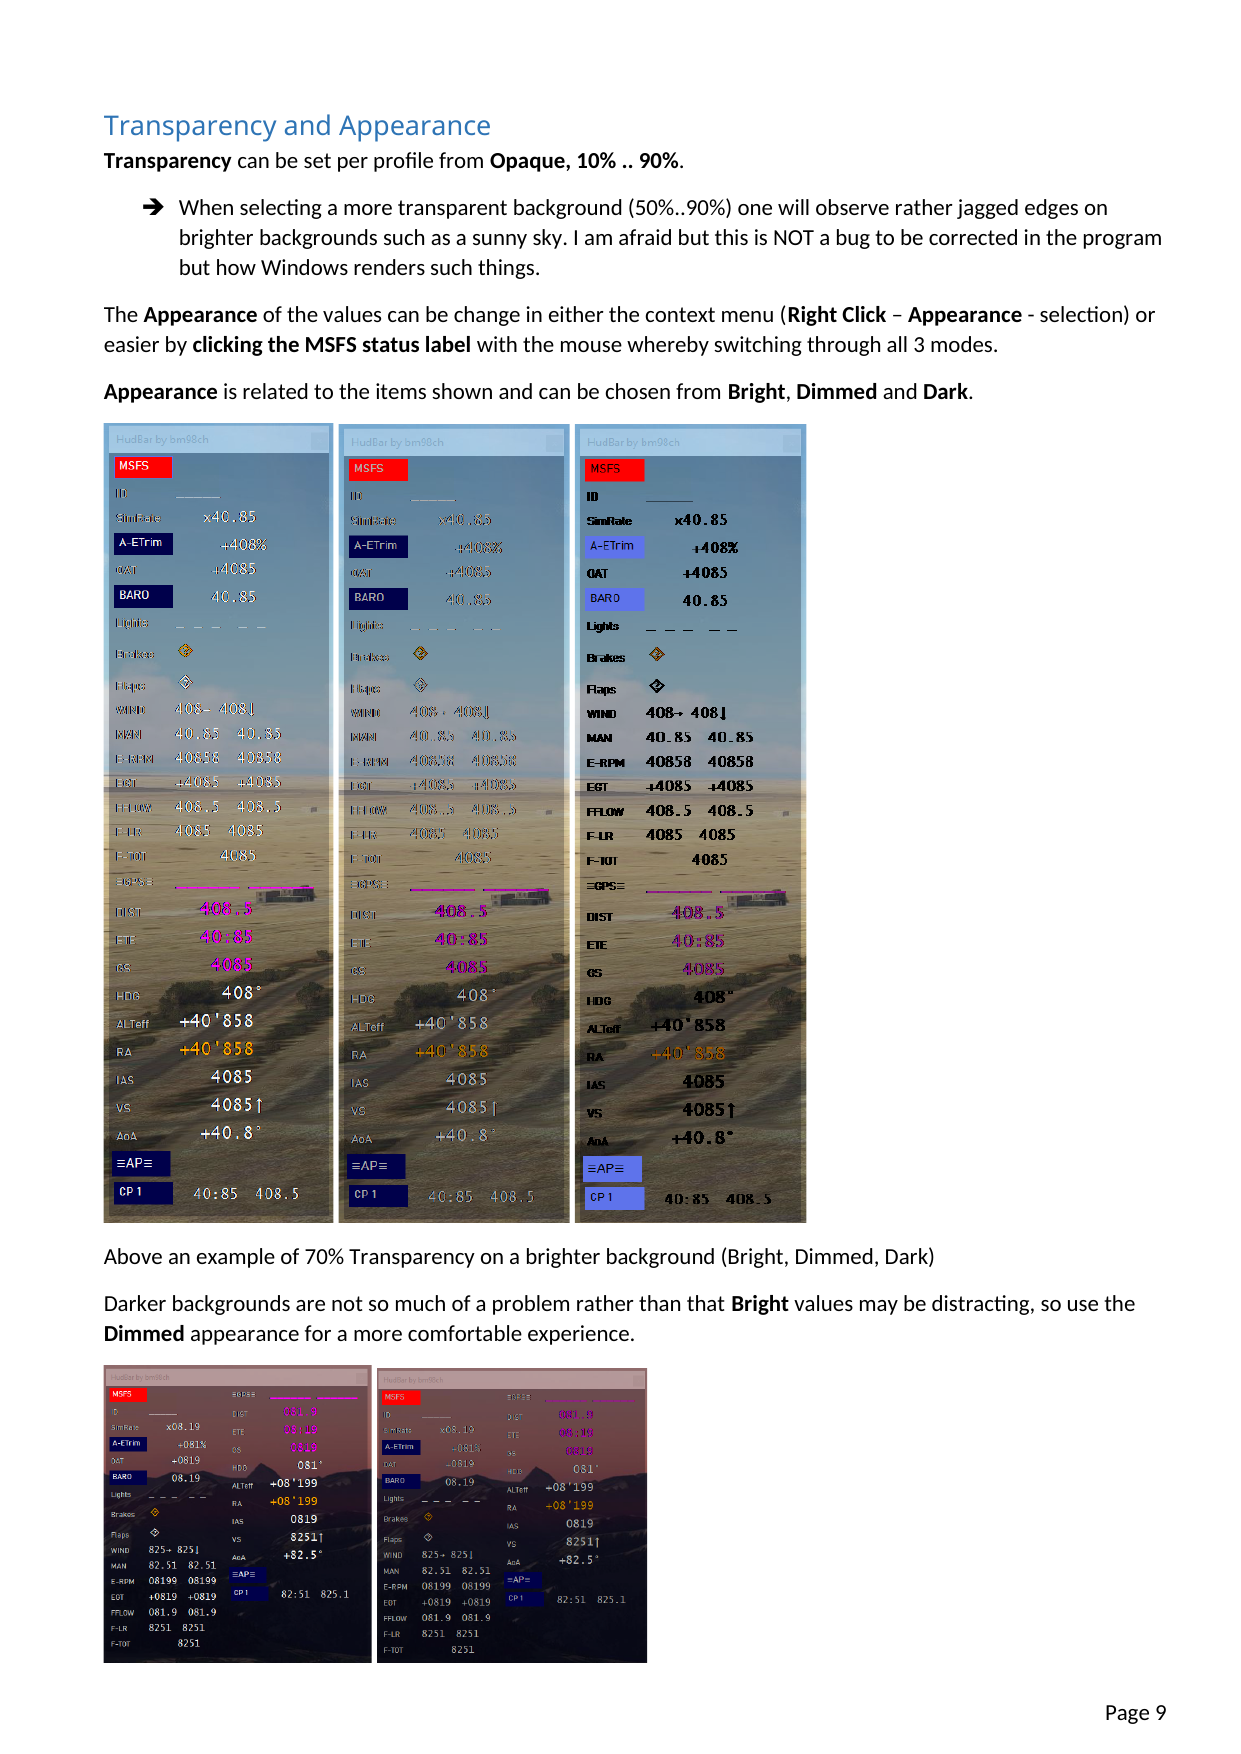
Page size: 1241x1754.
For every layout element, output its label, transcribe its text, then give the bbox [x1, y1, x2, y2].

text Above an example of 70% Transparency on a brighter background (Bright, Dimmed, Dark) [103, 1242, 1167, 1270]
text The Appearance of the values can be change in either the context menu (Right Click – Appearance - selection) or easier by clicking the MSFS status label with the mouse whereby switching through all 3 modes. [103, 300, 1167, 358]
text Appearance is related to the items shown and can be chosen from Bright, Dimmed and Dark. [103, 377, 1167, 405]
text Transparency can be set per profile from Opaque, 10% .. 90%. [103, 146, 1167, 174]
picture [574, 424, 807, 1223]
subtitle Transparency and Appearance [103, 106, 1167, 143]
text Darker backgrounds are not so much of a problem rather than that Bright values may be distracting, so use the Dimmed appearance for a more comfortable experience. [103, 1289, 1167, 1347]
list When selecting a more transparent background (50%..90%) one will observe rather jagged edges on brighter backgrounds such as a sunny sky. I am afraid but this is NOT a bug to be corrected in the program but how Windows renders such things. [141, 193, 1167, 281]
picture [103, 423, 334, 1223]
picture [338, 424, 570, 1223]
picture [103, 1365, 372, 1663]
picture [377, 1368, 648, 1663]
